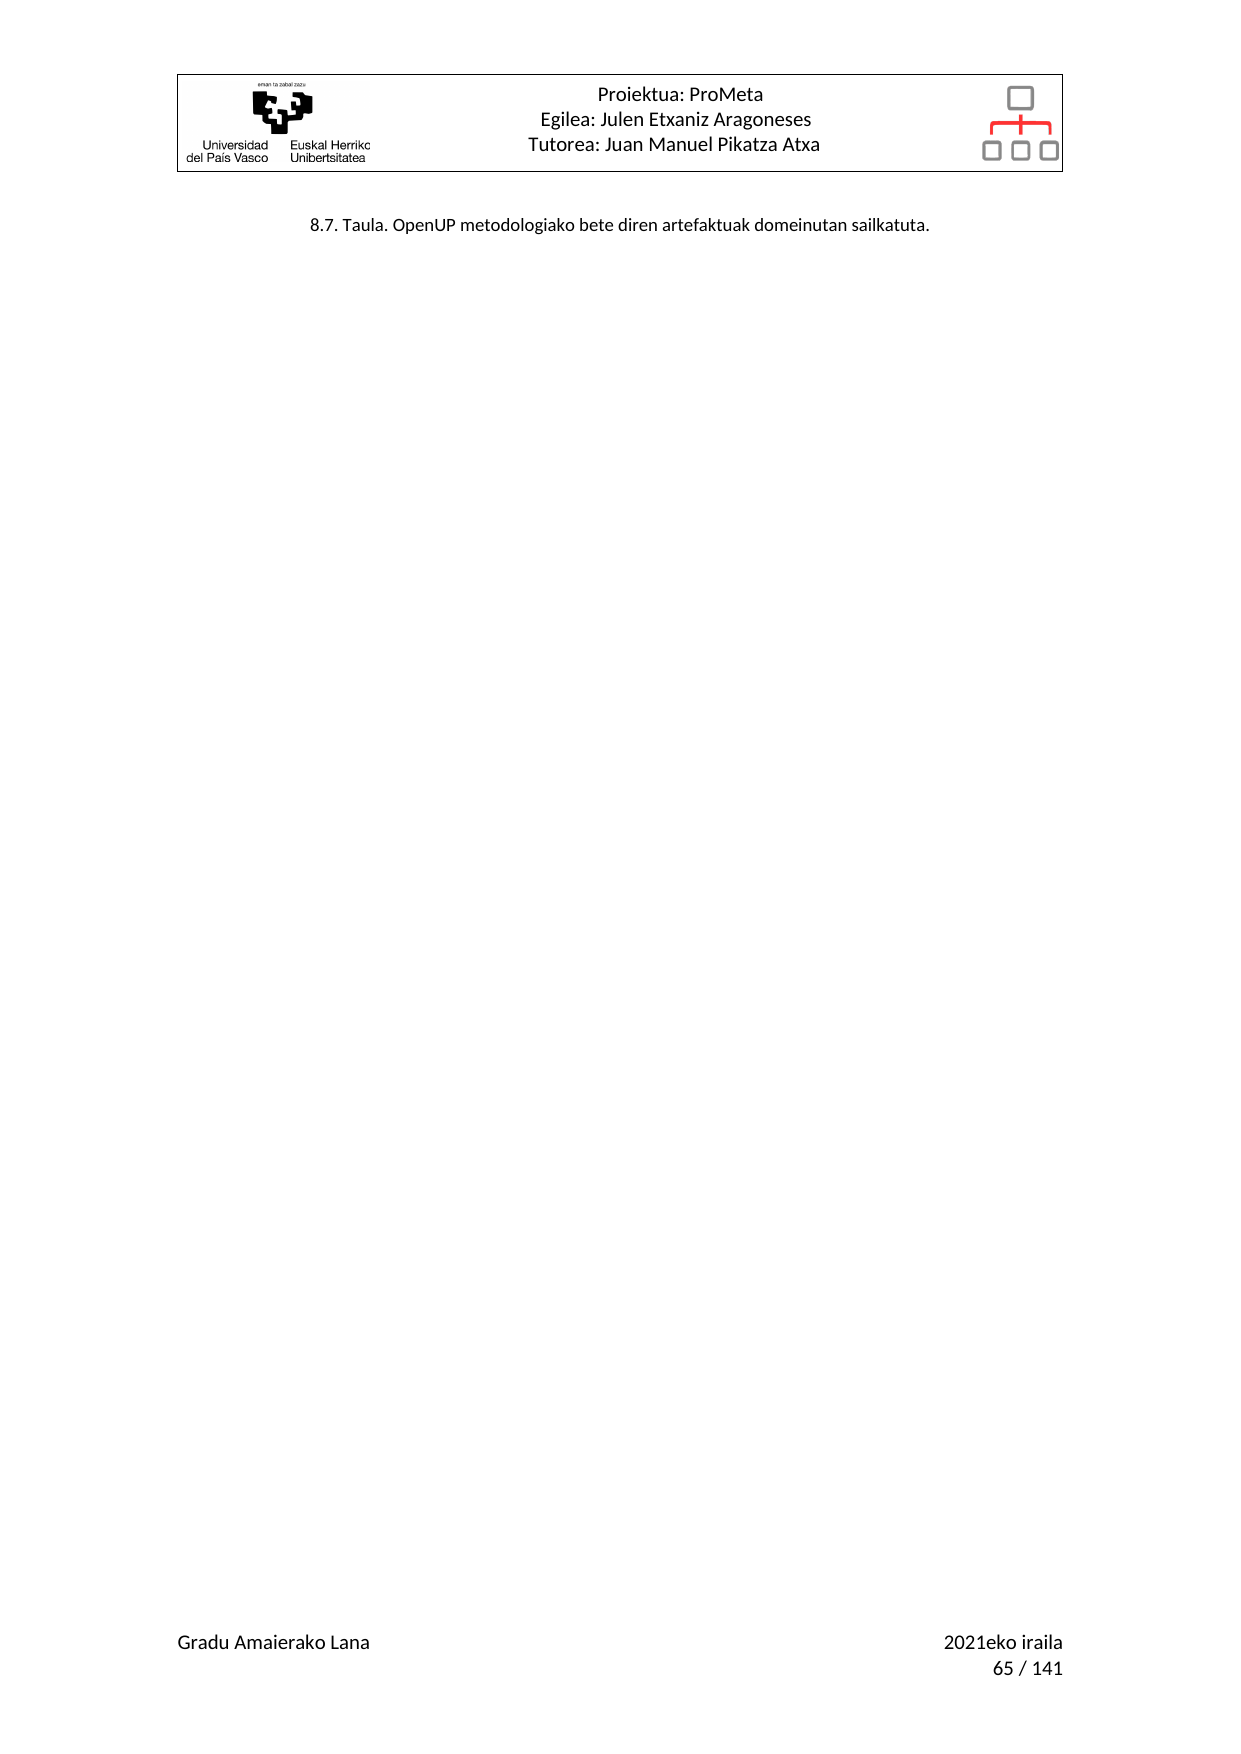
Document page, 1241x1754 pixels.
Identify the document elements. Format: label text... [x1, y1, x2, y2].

picture [978, 80, 1060, 162]
picture [182, 81, 370, 162]
